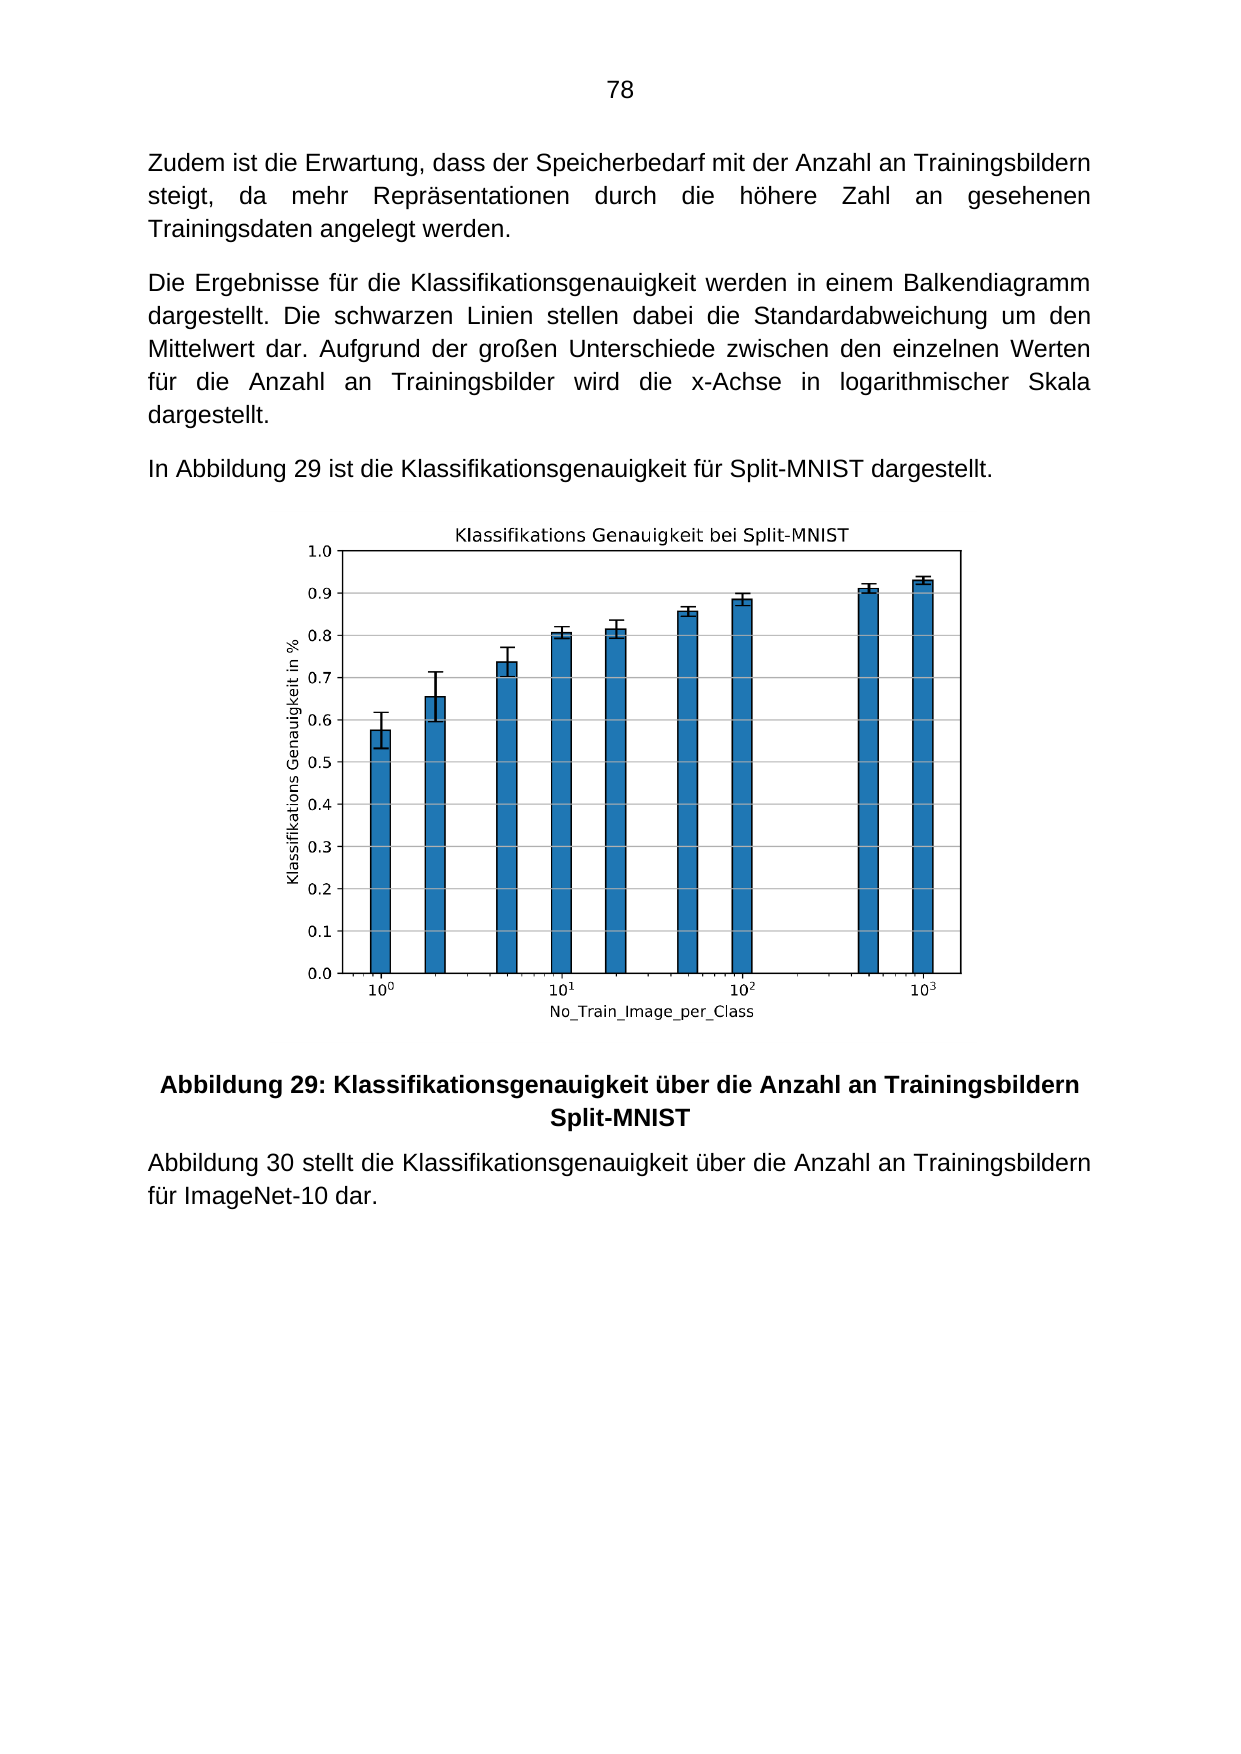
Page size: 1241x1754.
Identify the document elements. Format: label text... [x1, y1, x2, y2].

text Zudem ist die Erwartung, dass der Speicherbedarf mit der Anzahl an Trainingsbildern steigt, da mehr Repräsentationen durch die höhere Zahl an gesehenen Trainingsdaten angelegt werden. [148, 148, 1092, 242]
text Abbildung 29: Klassifikationsgenauigkeit über die Anzahl an Trainingsbildern Split-MNIST [148, 1069, 1092, 1131]
picture [269, 511, 977, 1043]
text Abbildung 30 stellt die Klassifikationsgenauigkeit über die Anzahl an Trainingsbildern für ImageNet-10 dar. [148, 1148, 1092, 1210]
text Die Ergebnisse für die Klassifikationsgenauigkeit werden in einem Balkendiagramm dargestellt. Die schwarzen Linien stellen dabei die Standardabweichung um den Mittelwert dar. Aufgrund der großen Unterschiede zwischen den einzelnen Werten für die Anzahl an Trainingsbilder wird die x-Achse in logarithmischer Skala dargestellt. [148, 268, 1092, 428]
text In Abbildung 29 ist die Klassifikationsgenauigkeit für Split-MNIST dargestellt. [148, 453, 1092, 482]
